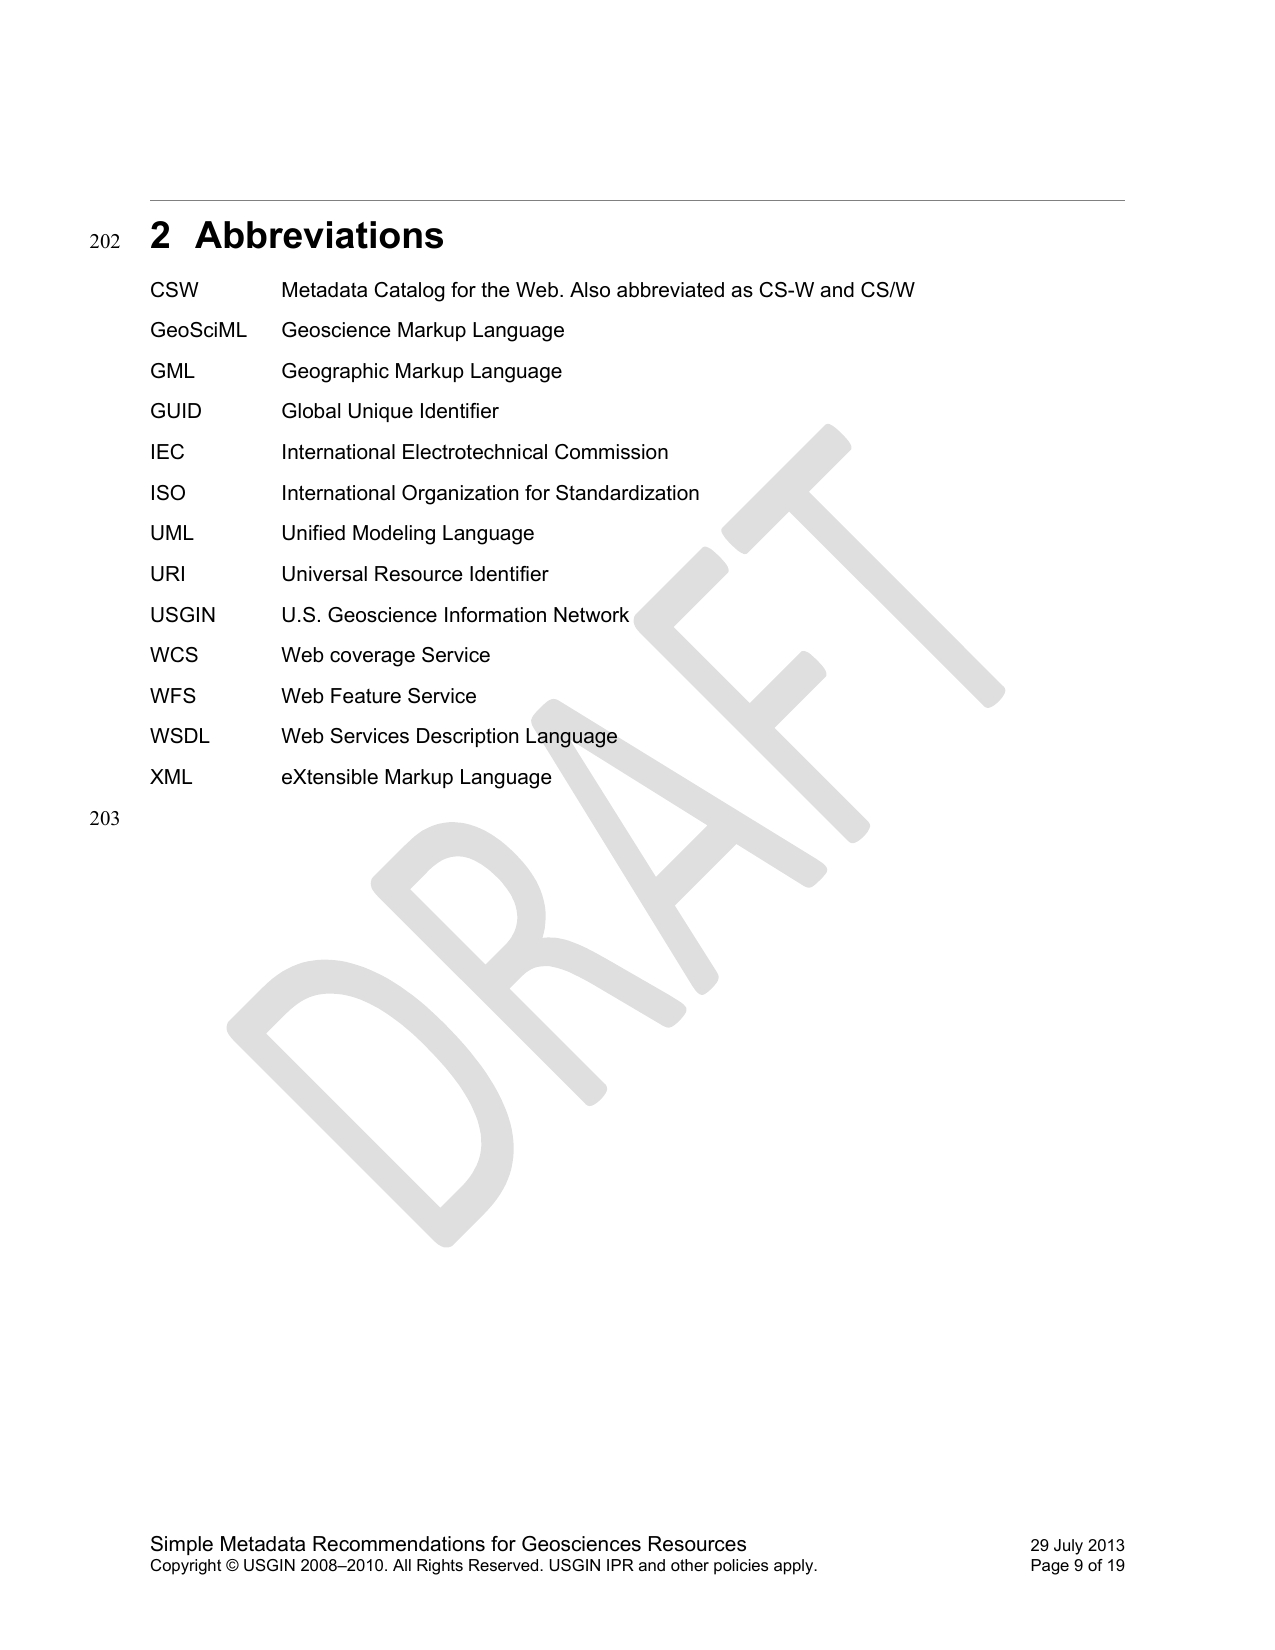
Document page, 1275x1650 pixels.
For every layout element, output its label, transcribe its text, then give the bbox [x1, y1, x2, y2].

table_cell U.S. Geoscience Information Network [270, 594, 1013, 635]
table_header Metadata Catalog for the Web. Also abbreviated as CS-W and CS/W [270, 269, 1013, 310]
table_cell International Organization for Standardization [270, 472, 1013, 513]
table_cell Geoscience Markup Language [270, 310, 1013, 350]
table_cell Unified Modeling Language [270, 513, 1013, 553]
table_cell XML [139, 757, 270, 797]
table_cell IEC [139, 432, 270, 472]
table_cell USGIN [139, 594, 270, 635]
table_cell Geographic Markup Language [270, 350, 1013, 391]
table_cell GeoSciML [139, 310, 270, 350]
table_cell WCS [139, 635, 270, 675]
table_cell WFS [139, 675, 270, 716]
table_cell ISO [139, 472, 270, 513]
table_cell GUID [139, 391, 270, 432]
table_cell Web Feature Service [270, 675, 1013, 716]
table_cell GML [139, 350, 270, 391]
table_cell Global Unique Identifier [270, 391, 1013, 432]
table_cell eXtensible Markup Language [270, 757, 1013, 797]
table_header CSW [139, 269, 270, 310]
subtitle Abbreviations [150, 201, 1125, 257]
table_cell International Electrotechnical Commission [270, 432, 1013, 472]
table_cell Universal Resource Identifier [270, 554, 1013, 594]
table_cell Web coverage Service [270, 635, 1013, 675]
table_cell Web Services Description Language [270, 716, 1013, 757]
table_cell URI [139, 554, 270, 594]
table_cell UML [139, 513, 270, 553]
table_cell WSDL [139, 716, 270, 757]
